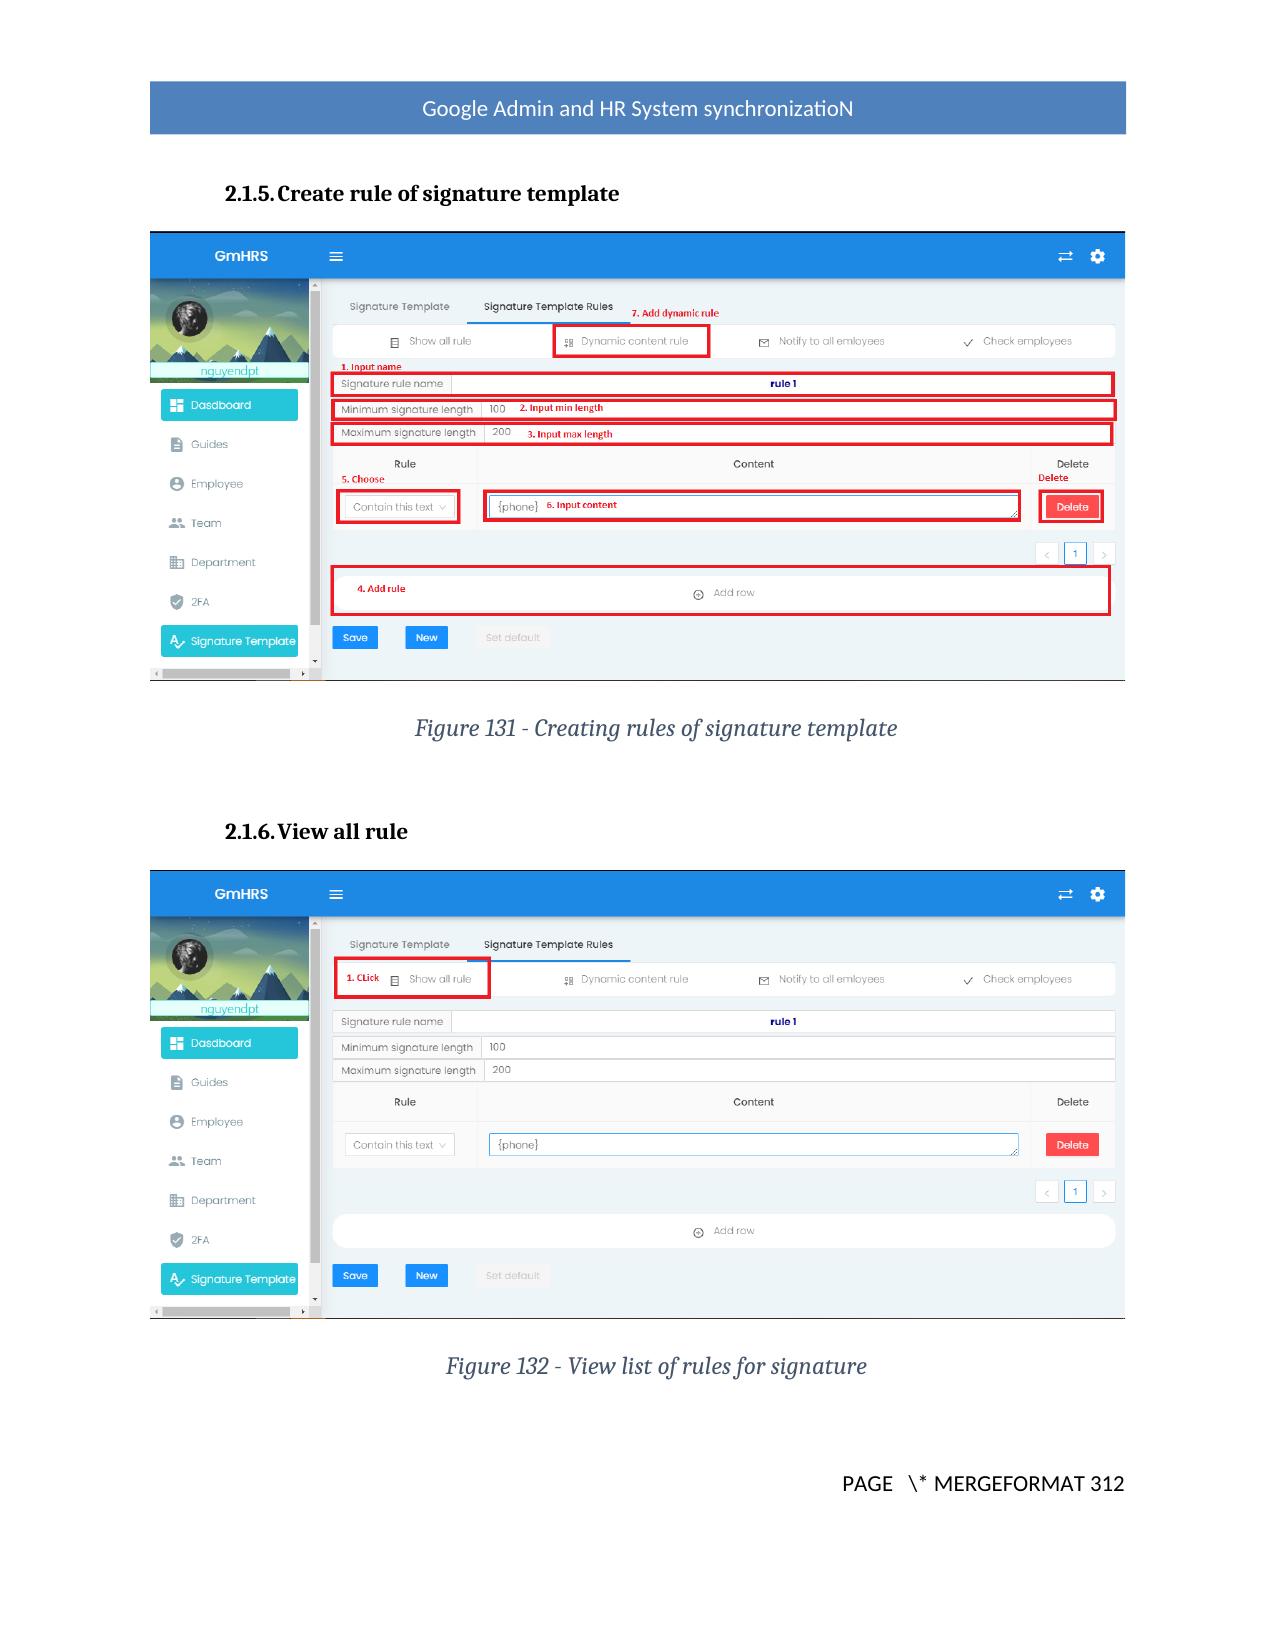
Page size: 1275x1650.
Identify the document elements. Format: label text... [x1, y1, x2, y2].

picture [150, 231, 1125, 681]
picture [150, 870, 1125, 1319]
subtitle View all rule [225, 819, 1125, 845]
subtitle Create rule of signature template [225, 181, 1125, 207]
